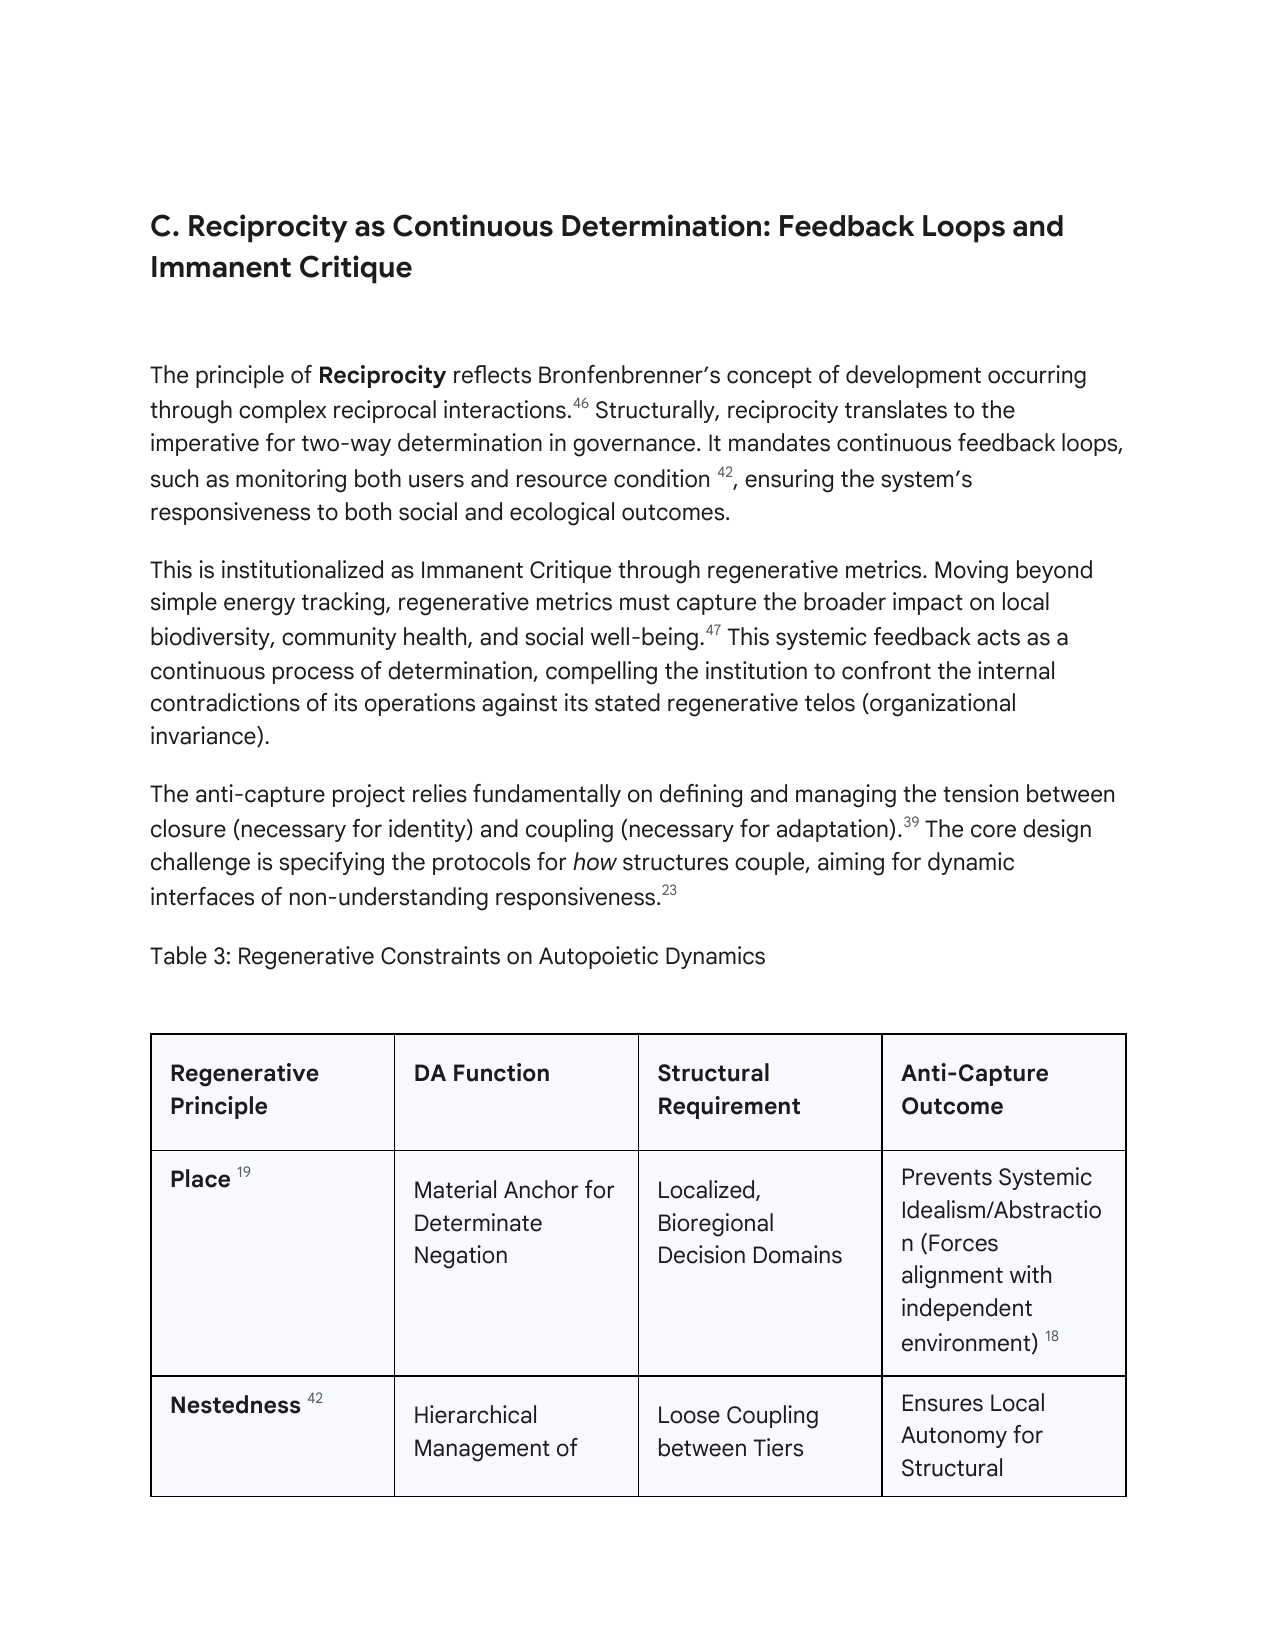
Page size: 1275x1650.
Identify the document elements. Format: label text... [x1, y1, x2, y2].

text The principle of Reciprocity reflects Bronfenbrenner’s concept of development occurring through complex reciprocal interactions.46 Structurally, reciprocity translates to the imperative for two-way determination in governance. It mandates continuous feedback loops, such as monitoring both users and resource condition 42, ensuring the system’s responsiveness to both social and ecological outcomes. [150, 361, 1125, 527]
table_cell Material Anchor for Determinate Negation [395, 1151, 638, 1375]
text This is institutionalized as Immanent Critique through regenerative metrics. Moving beyond simple energy tracking, regenerative metrics must capture the broader impact on local biodiversity, community health, and social well-being.47 This systemic feedback acts as a continuous process of determination, compelling the institution to confront the internal contradictions of its operations against its stated regenerative telos (organizational invariance). [150, 556, 1125, 751]
table_header Structural Requirement [639, 1035, 881, 1149]
subtitle C. Reciprocity as Continuous Determination: Feedback Loops and Immanent Critique [150, 208, 1125, 286]
table_cell Place 19 [152, 1151, 394, 1375]
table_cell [639, 1377, 881, 1496]
text The anti-capture project relies fundamentally on defining and managing the tension between closure (necessary for identity) and coupling (necessary for adaptation).39 The core design challenge is specifying the protocols for how structures couple, aiming for dynamic interfaces of non-understanding responsiveness.23 [150, 780, 1125, 913]
table_cell Prevents Systemic Idealism/Abstraction (Forces alignment with independent environment) 18 [883, 1151, 1125, 1375]
text Table 3: Regenerative Constraints on Autopoietic Dynamics [150, 942, 1125, 971]
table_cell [883, 1377, 1125, 1496]
table_header DA Function [395, 1035, 638, 1149]
table_header Anti-Capture Outcome [883, 1035, 1125, 1149]
table_cell Localized, Bioregional Decision Domains [639, 1151, 881, 1375]
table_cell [395, 1377, 638, 1496]
table_header Regenerative Principle [152, 1035, 394, 1149]
table_cell Nestedness 42 [152, 1377, 394, 1496]
